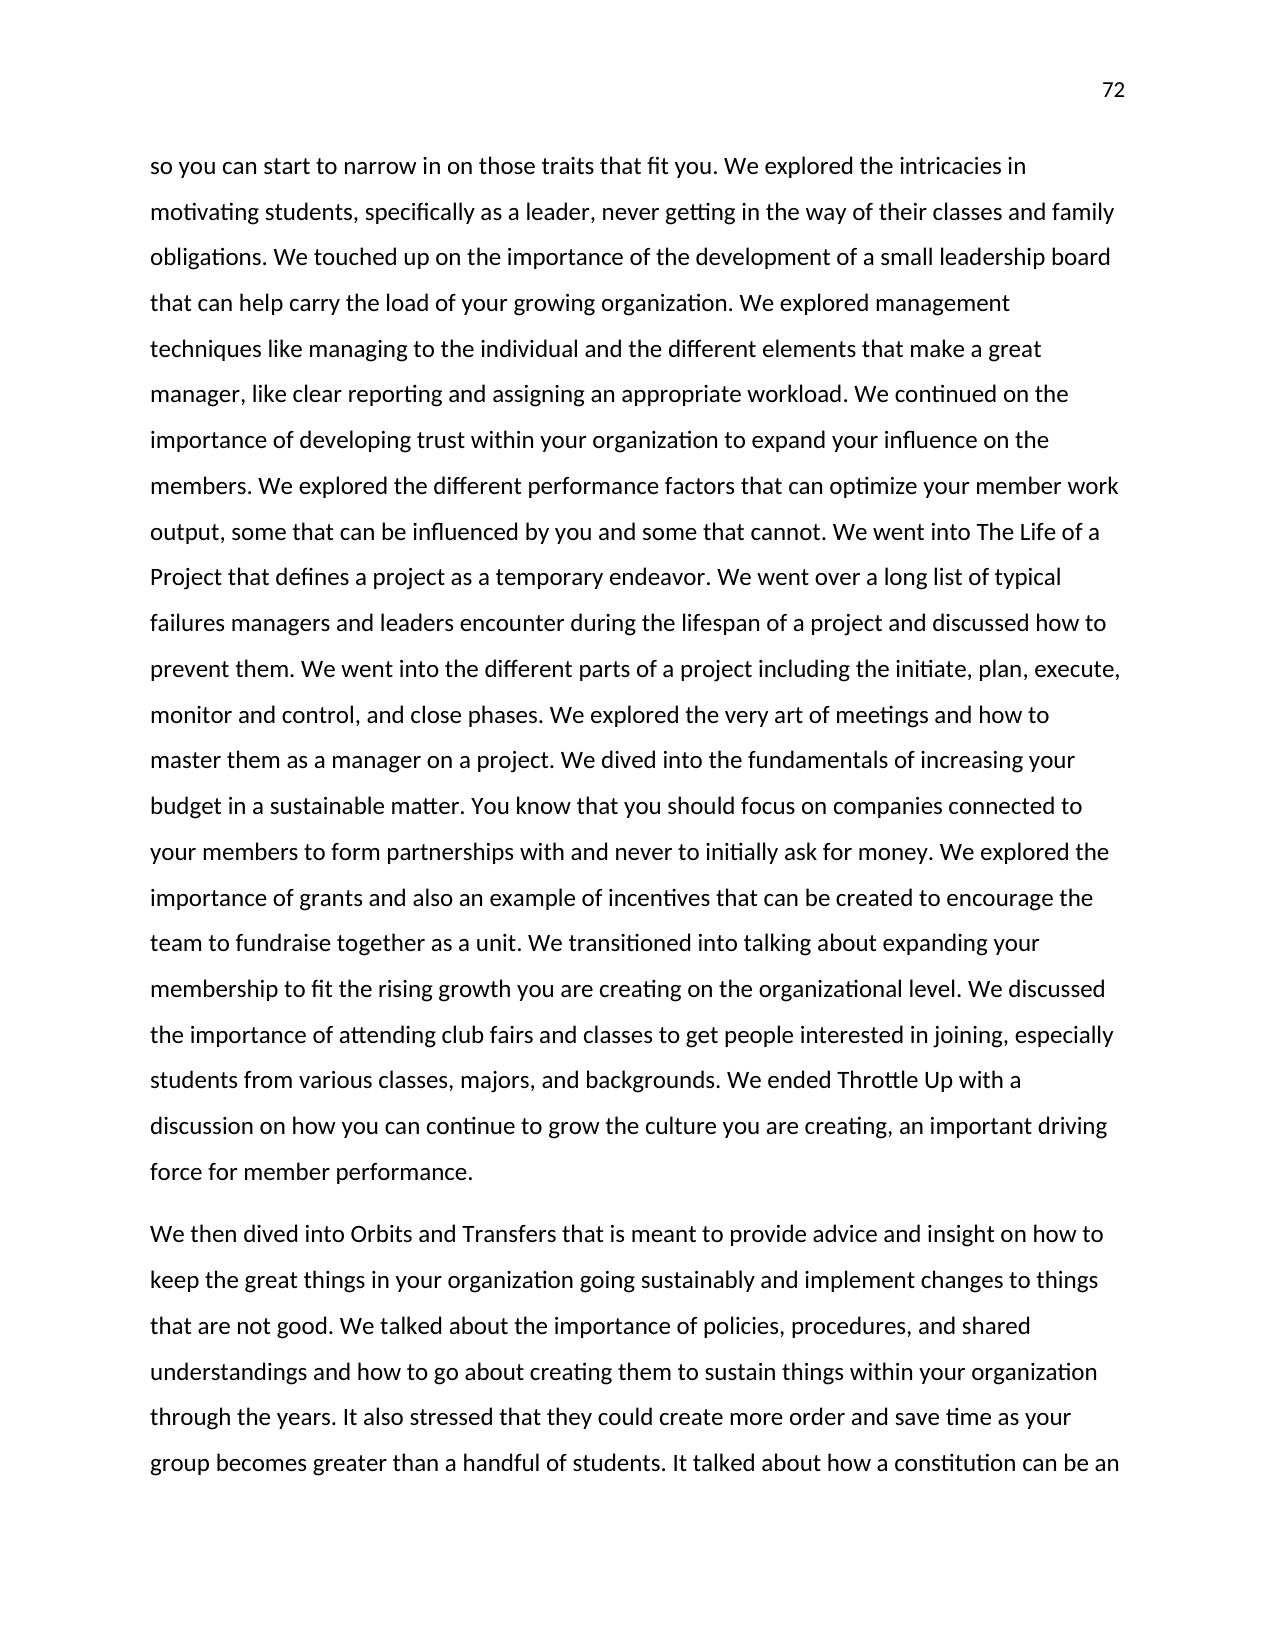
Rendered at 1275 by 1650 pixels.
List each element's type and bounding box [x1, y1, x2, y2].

text [150, 150, 1125, 1187]
text [150, 1218, 1125, 1478]
